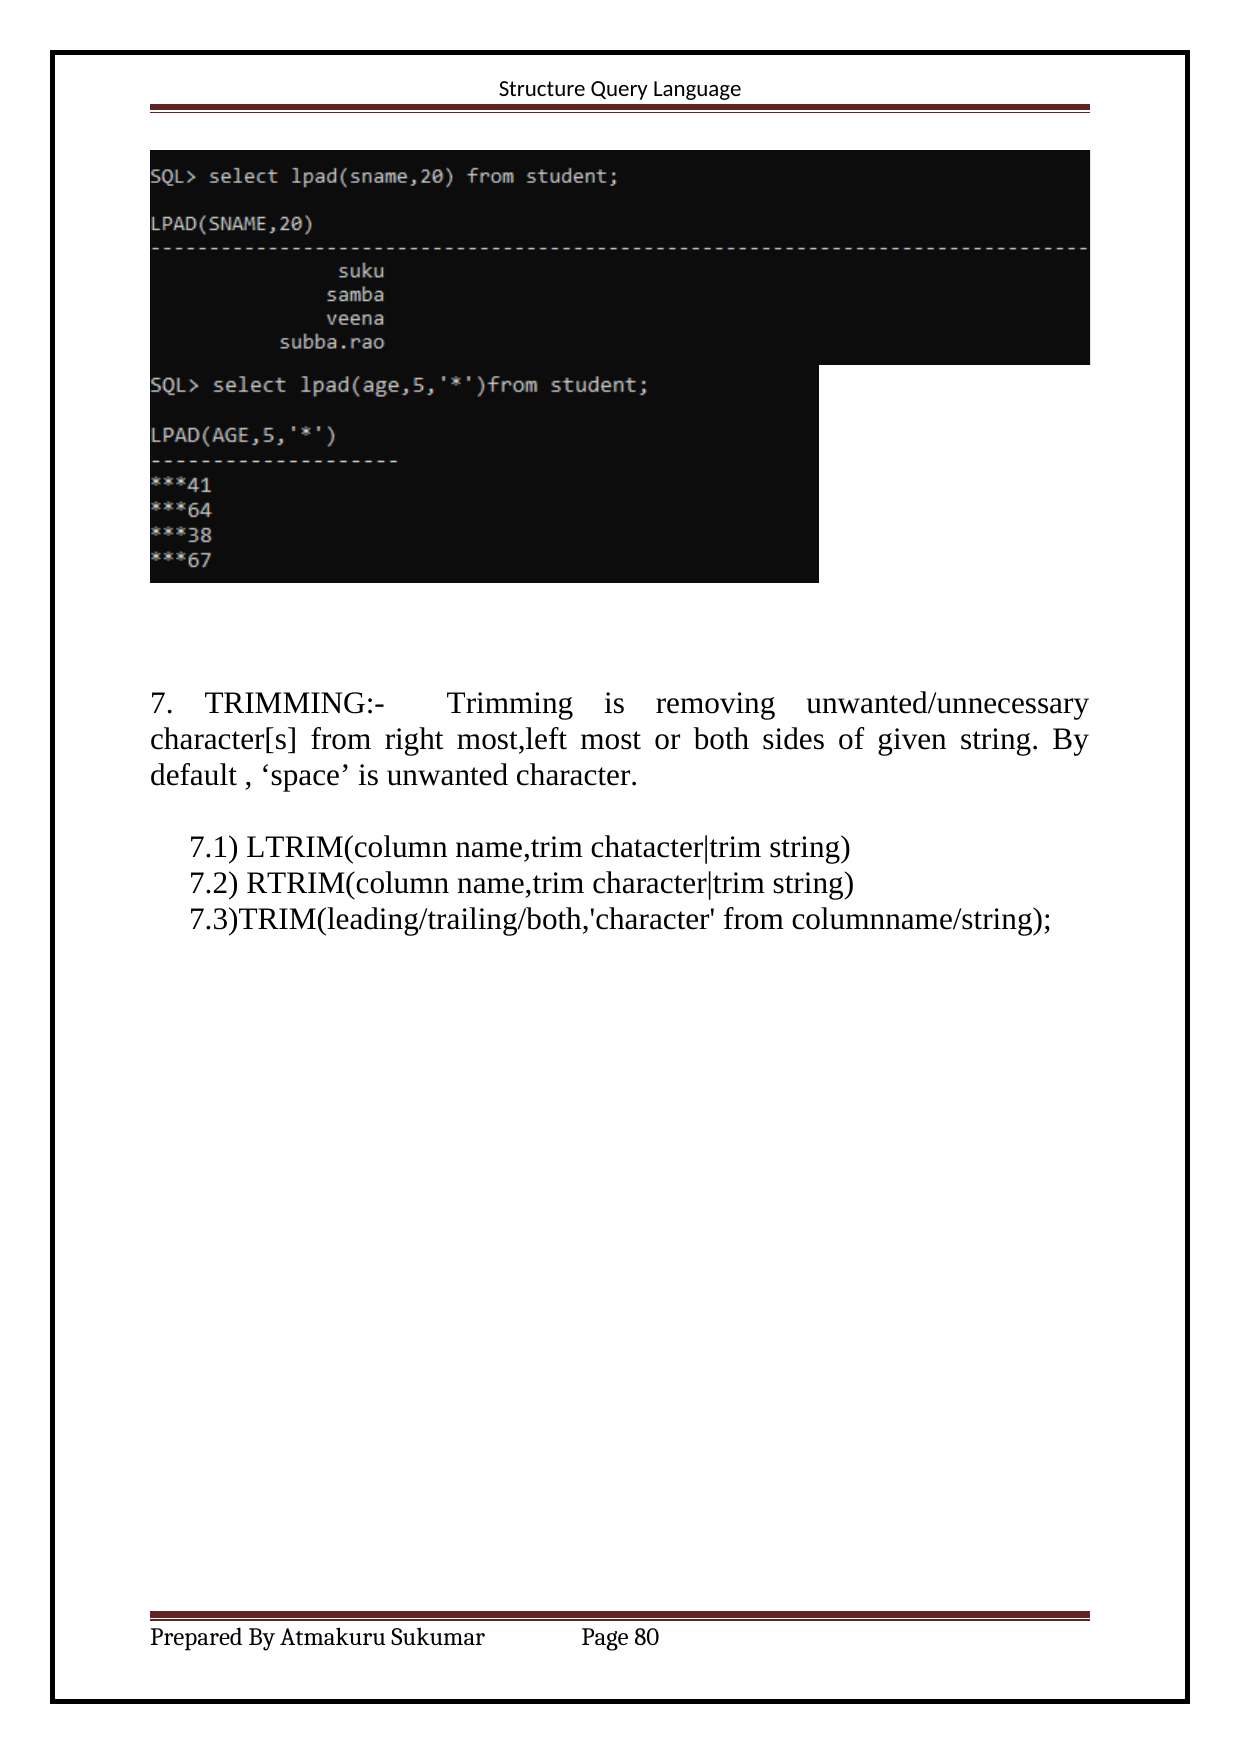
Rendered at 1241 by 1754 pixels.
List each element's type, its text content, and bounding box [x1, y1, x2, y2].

text 7.2) RTRIM(column name,trim character|trim string) [150, 864, 1090, 900]
picture [150, 150, 1091, 583]
text 7.3)TRIM(leading/trailing/both,'character' from columnname/string); [150, 900, 1090, 936]
text 7. TRIMMING:- Trimming is removing unwanted/unnecessary character[s] from right most,left most or both sides of given string. By default , ‘space’ is unwanted character. [150, 684, 1090, 792]
text 7.1) LTRIM(column name,trim chatacter|trim string) [150, 828, 1090, 864]
